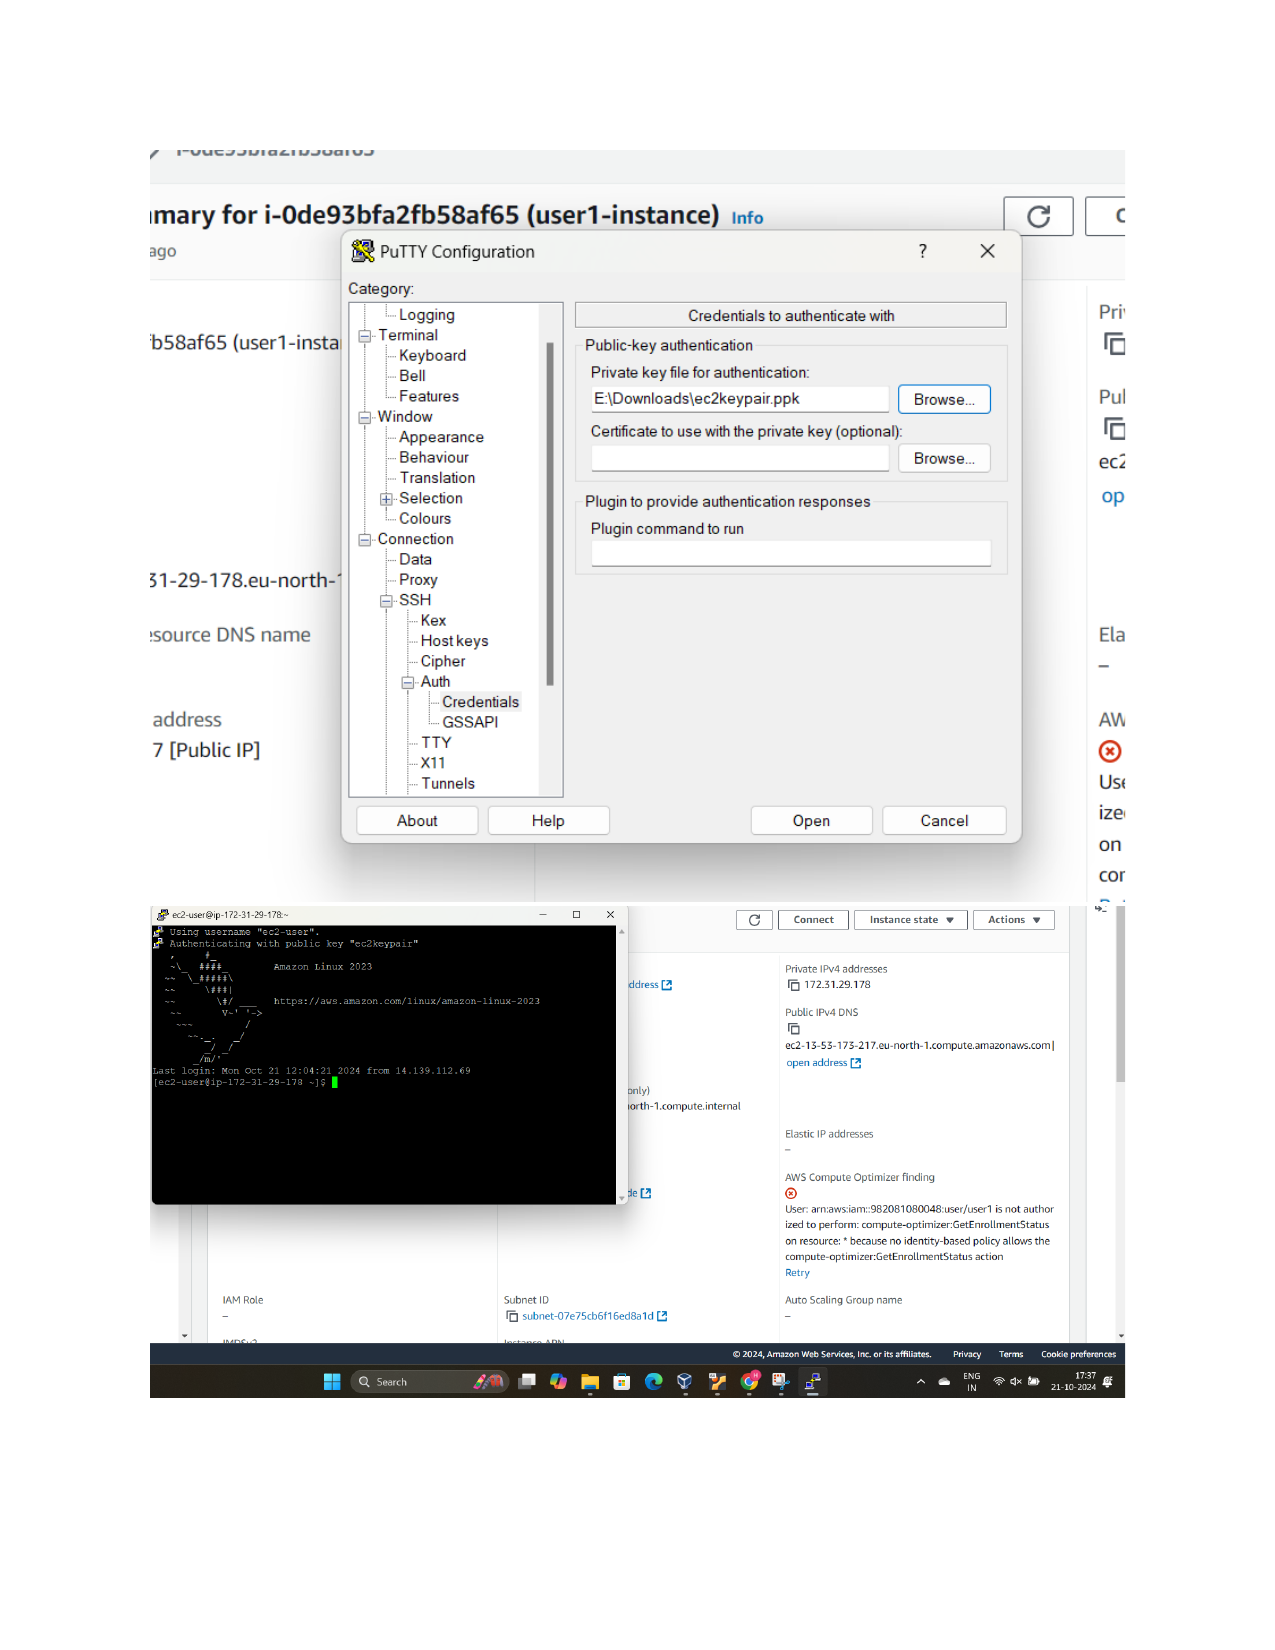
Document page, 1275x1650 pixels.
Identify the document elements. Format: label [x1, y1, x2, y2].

picture [150, 150, 1125, 902]
picture [150, 906, 1125, 1398]
